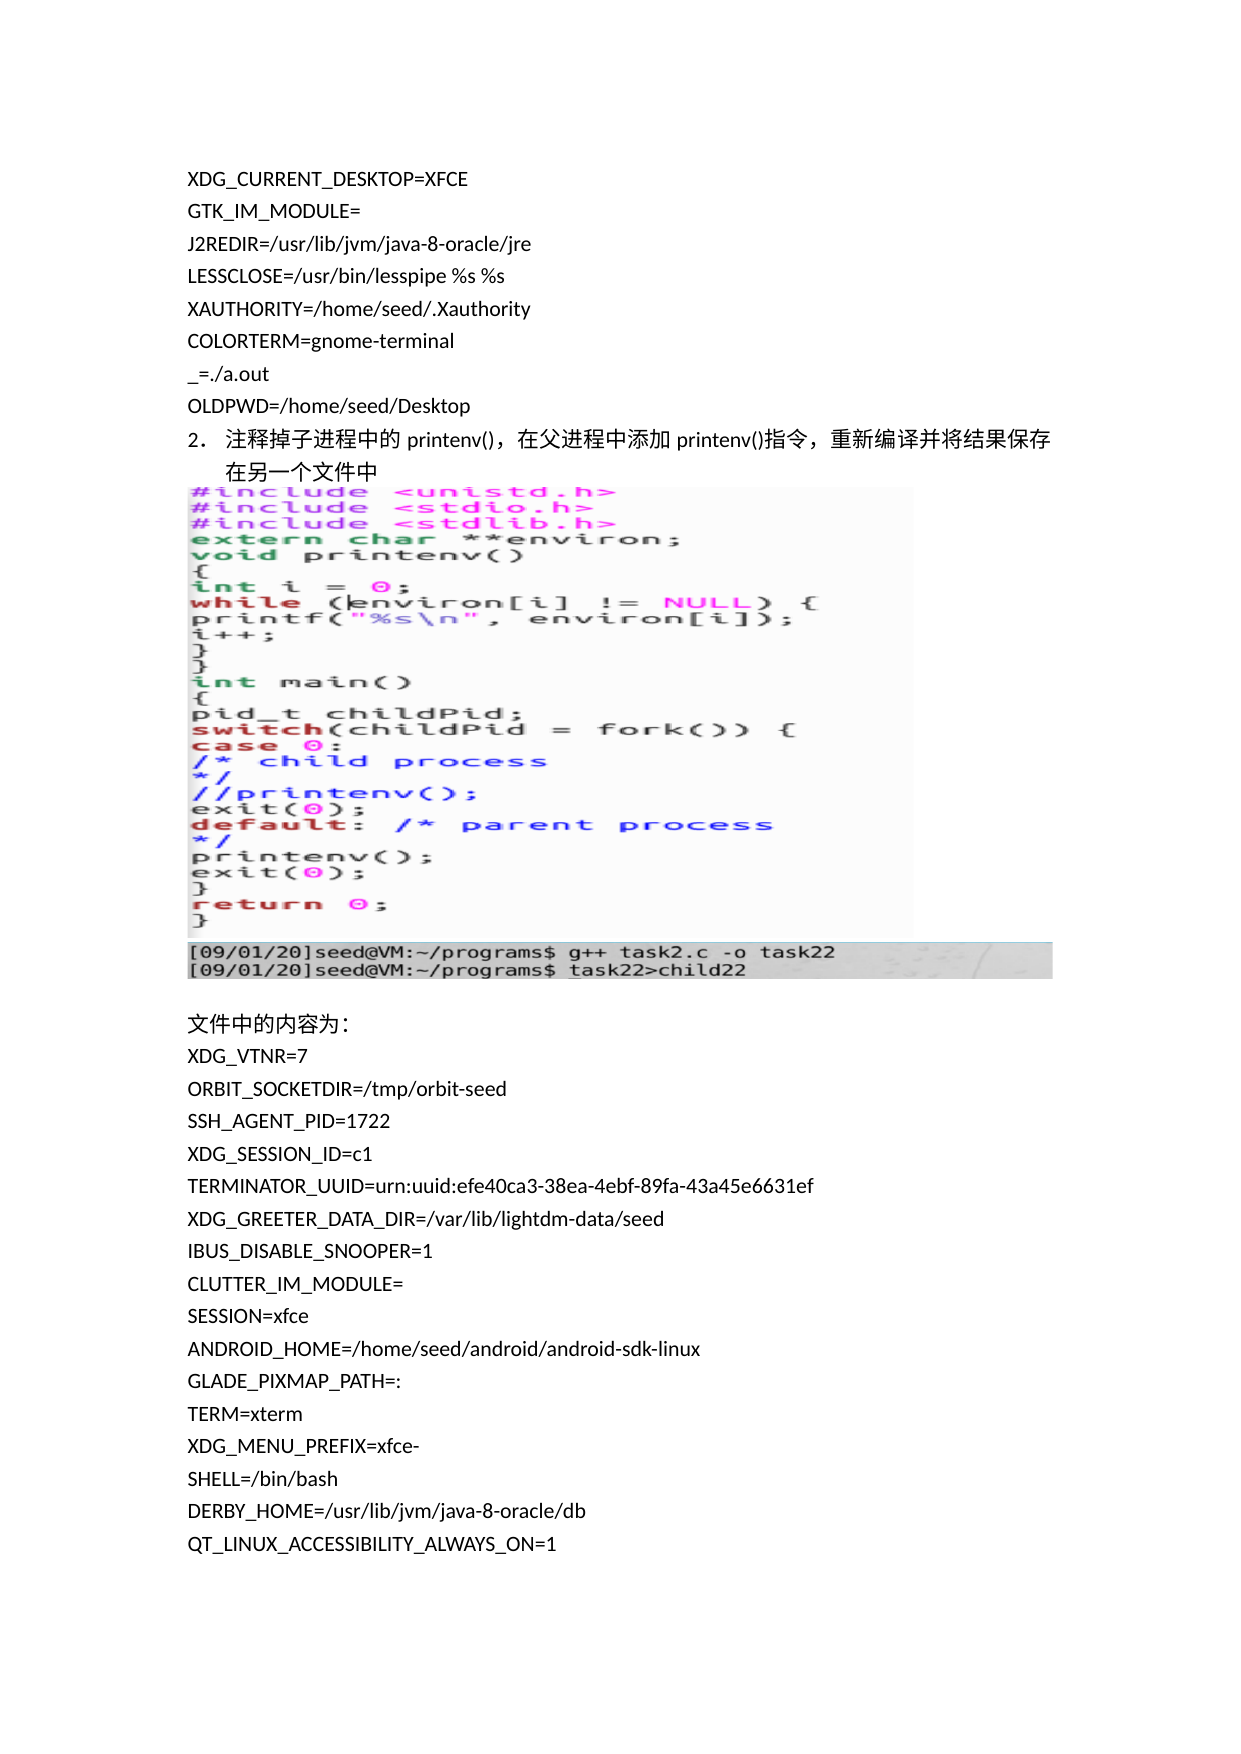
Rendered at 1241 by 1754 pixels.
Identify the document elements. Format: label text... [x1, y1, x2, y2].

text CLUTTER_IM_MODULE= [187, 1267, 1053, 1299]
text OLDPWD=/home/seed/Desktop [187, 389, 1053, 422]
text LESSCLOSE=/usr/bin/lesspipe %s %s [187, 259, 1053, 292]
text XDG_SESSION_ID=c1 [187, 1137, 1053, 1169]
text ORBIT_SOCKETDIR=/tmp/orbit-seed [187, 1072, 1053, 1104]
picture [187, 942, 1053, 979]
text 文件中的内容为： [187, 1007, 1053, 1039]
text XDG_GREETER_DATA_DIR=/var/lib/lightdm-data/seed [187, 1202, 1053, 1234]
text TERM=xterm [187, 1397, 1053, 1429]
text GTK_IM_MODULE= [187, 194, 1053, 227]
text COLORTERM=gnome-terminal [187, 324, 1053, 357]
text XDG_VTNR=7 [187, 1039, 1053, 1072]
text J2REDIR=/usr/lib/jvm/java-8-oracle/jre [187, 227, 1053, 259]
text GLADE_PIXMAP_PATH=: [187, 1364, 1053, 1397]
list 注释掉子进程中的printenv()，在父进程中添加printenv()指令，重新编译并将结果保存在另一个文件中 [187, 422, 1053, 487]
text SHELL=/bin/bash [187, 1462, 1053, 1494]
text _=./a.out [187, 357, 1053, 389]
text SSH_AGENT_PID=1722 [187, 1104, 1053, 1137]
text XDG_CURRENT_DESKTOP=XFCE [187, 162, 1053, 194]
text TERMINATOR_UUID=urn:uuid:efe40ca3-38ea-4ebf-89fa-43a45e6631ef [187, 1169, 1053, 1202]
text XAUTHORITY=/home/seed/.Xauthority [187, 292, 1053, 324]
text SESSION=xfce [187, 1299, 1053, 1332]
text ANDROID_HOME=/home/seed/android/android-sdk-linux [187, 1332, 1053, 1364]
text XDG_MENU_PREFIX=xfce- [187, 1429, 1053, 1462]
text IBUS_DISABLE_SNOOPER=1 [187, 1234, 1053, 1267]
text QT_LINUX_ACCESSIBILITY_ALWAYS_ON=1 [187, 1527, 1053, 1559]
text DERBY_HOME=/usr/lib/jvm/java-8-oracle/db [187, 1494, 1053, 1527]
